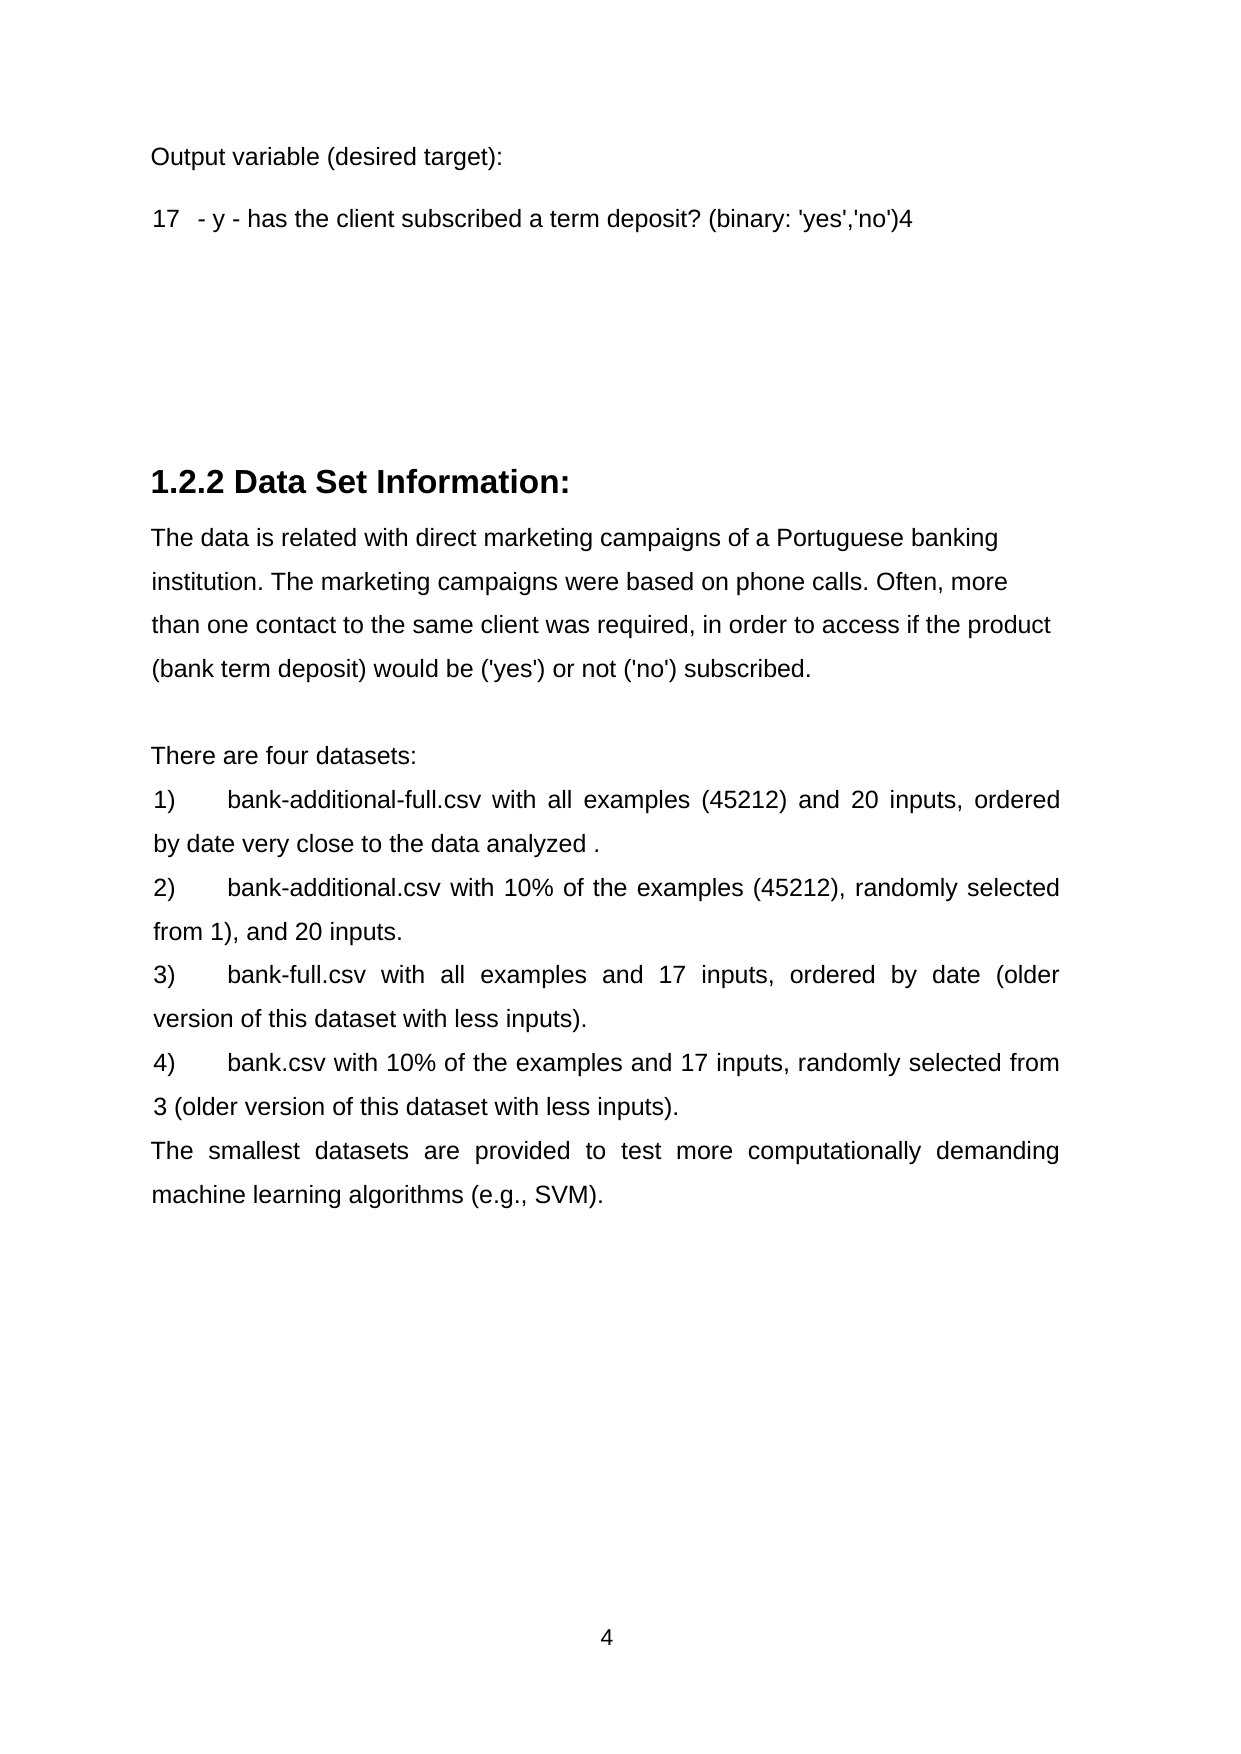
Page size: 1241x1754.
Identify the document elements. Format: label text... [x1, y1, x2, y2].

list bank-additional-full.csv with all examples (45212) and 20 inputs, ordered by date very close to the data analyzed . [153, 784, 1061, 857]
text There are four datasets: [150, 741, 1061, 769]
list - y - has the client subscribed a term deposit? (binary: 'yes','no')4 [152, 204, 1061, 233]
list bank-additional.csv with 10% of the examples (45212), randomly selected from 1), and 20 inputs. [153, 872, 1061, 945]
text Output variable (desired target): [150, 142, 1061, 171]
text 1.2.2 Data Set Information: [150, 462, 1061, 501]
list bank.csv with 10% of the examples and 17 inputs, randomly selected from 3 (older version of this dataset with less inputs). [153, 1048, 1061, 1121]
text The smallest datasets are provided to test more computationally demanding machine learning algorithms (e.g., SVM). [150, 1136, 1061, 1209]
text The data is related with direct marketing campaigns of a Portuguese banking institution. The marketing campaigns were based on phone calls. Often, more than one contact to the same client was required, in order to access if the product (bank term deposit) would be ('yes') or not ('no') subscribed. [150, 523, 1063, 683]
list bank-full.csv with all examples and 17 inputs, ordered by date (older version of this dataset with less inputs). [153, 960, 1061, 1033]
